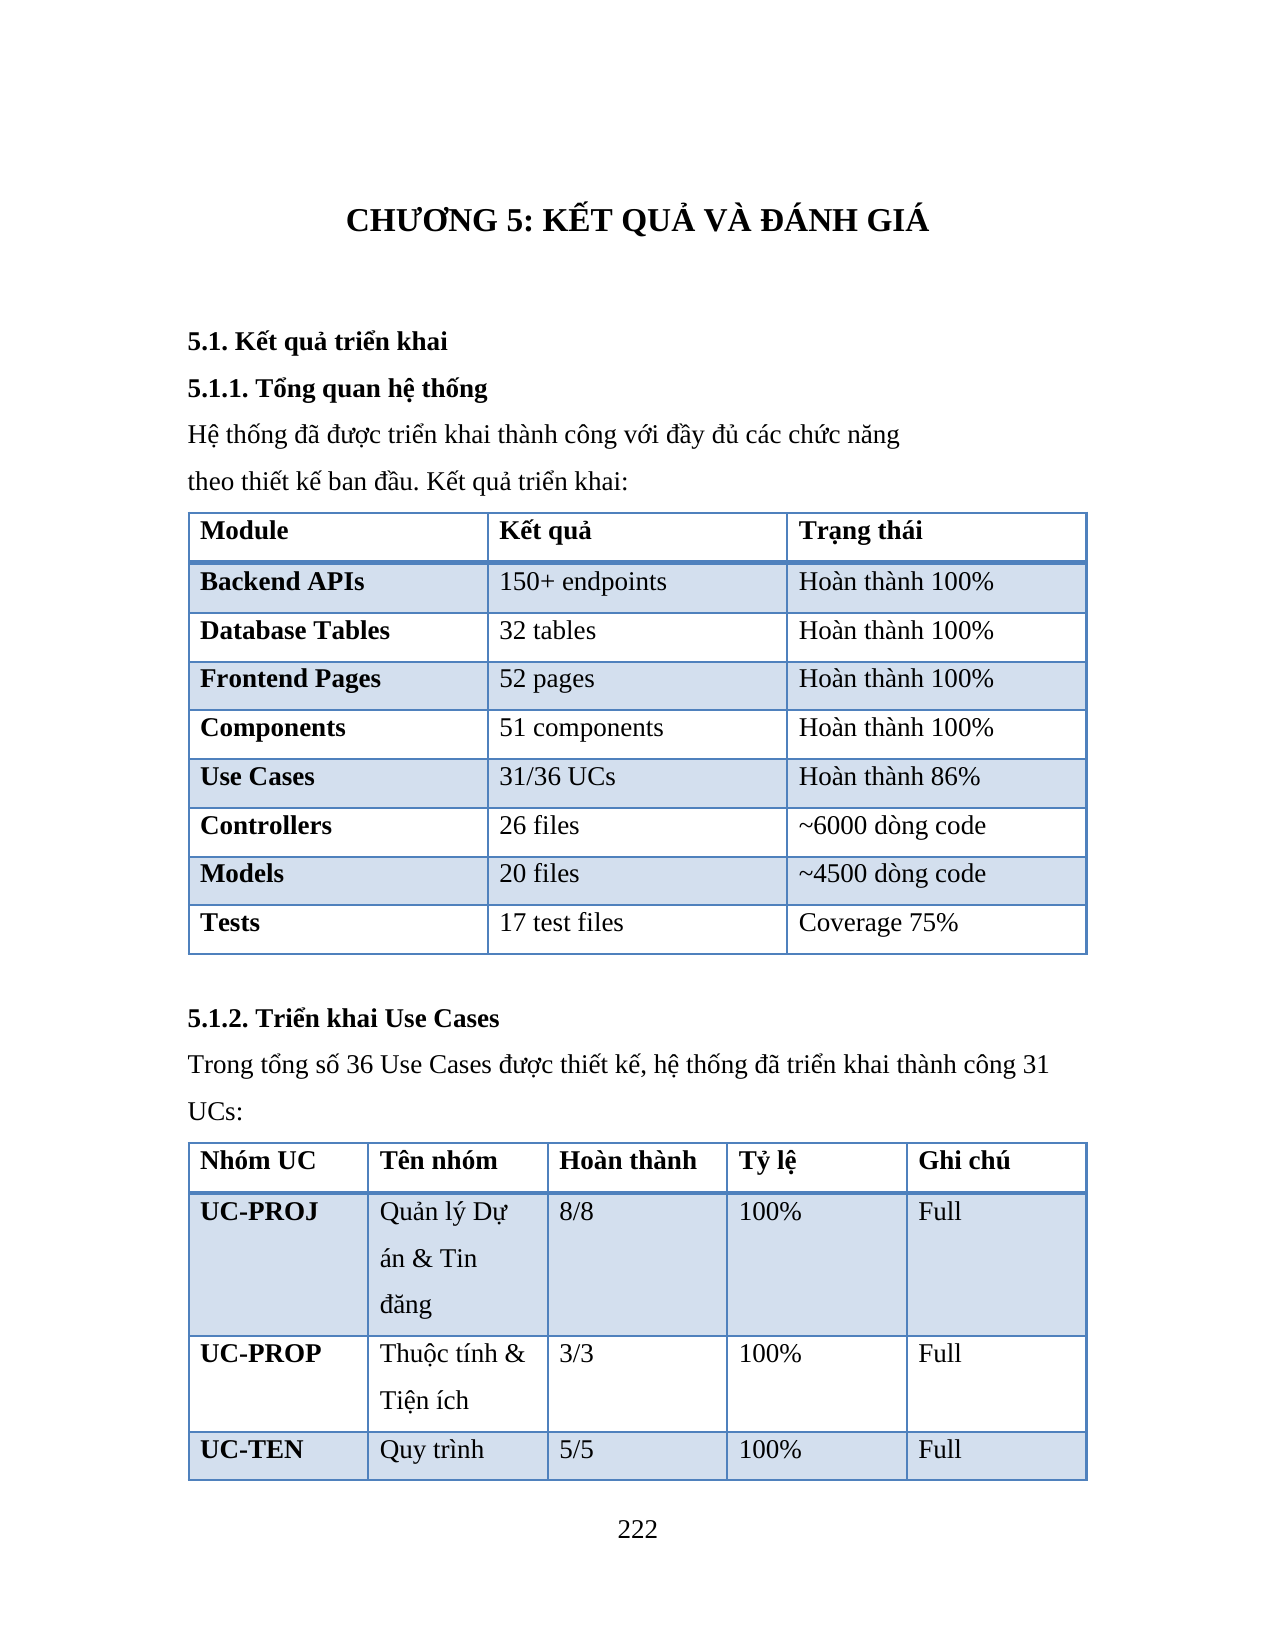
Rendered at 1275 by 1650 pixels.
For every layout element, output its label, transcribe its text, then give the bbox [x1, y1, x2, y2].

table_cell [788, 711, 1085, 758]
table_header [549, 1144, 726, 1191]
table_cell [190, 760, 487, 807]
subtitle CHƯƠNG 5: KẾT QUẢ VÀ ĐÁNH GIÁ [187, 200, 1087, 238]
text Hệ thống đã được triển khai thành công với đầy đủ các chức năng theo thiết kế ban đầu. Kết quả triển khai: [187, 418, 1087, 496]
subtitle 5.1.2. Triển khai Use Cases [187, 1002, 1087, 1033]
subtitle 5.1.1. Tổng quan hệ thống [187, 372, 1087, 403]
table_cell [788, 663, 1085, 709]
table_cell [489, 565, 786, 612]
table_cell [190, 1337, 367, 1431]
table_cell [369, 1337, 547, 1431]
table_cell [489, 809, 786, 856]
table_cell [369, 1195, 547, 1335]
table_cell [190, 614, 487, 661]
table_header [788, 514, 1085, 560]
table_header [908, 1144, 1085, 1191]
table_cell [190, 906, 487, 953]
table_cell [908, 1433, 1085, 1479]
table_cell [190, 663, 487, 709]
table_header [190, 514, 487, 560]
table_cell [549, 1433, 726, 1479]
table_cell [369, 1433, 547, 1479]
subtitle 5.1. Kết quả triển khai [187, 325, 1087, 356]
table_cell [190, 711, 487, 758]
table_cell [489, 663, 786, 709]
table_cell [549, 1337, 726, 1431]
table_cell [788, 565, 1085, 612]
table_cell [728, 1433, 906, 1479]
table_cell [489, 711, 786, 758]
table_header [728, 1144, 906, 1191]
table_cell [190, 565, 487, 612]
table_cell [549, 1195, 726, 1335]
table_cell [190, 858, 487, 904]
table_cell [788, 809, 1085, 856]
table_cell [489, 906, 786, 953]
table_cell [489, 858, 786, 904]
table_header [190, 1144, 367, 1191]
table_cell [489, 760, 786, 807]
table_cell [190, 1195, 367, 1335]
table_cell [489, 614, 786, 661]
text Trong tổng số 36 Use Cases được thiết kế, hệ thống đã triển khai thành công 31 UCs: [187, 1048, 1087, 1126]
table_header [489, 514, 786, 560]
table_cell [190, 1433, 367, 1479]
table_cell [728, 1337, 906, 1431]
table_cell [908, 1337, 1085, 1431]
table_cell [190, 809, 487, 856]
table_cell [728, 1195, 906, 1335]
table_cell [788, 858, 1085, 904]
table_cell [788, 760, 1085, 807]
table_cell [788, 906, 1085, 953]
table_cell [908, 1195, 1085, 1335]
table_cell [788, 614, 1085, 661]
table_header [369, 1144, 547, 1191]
